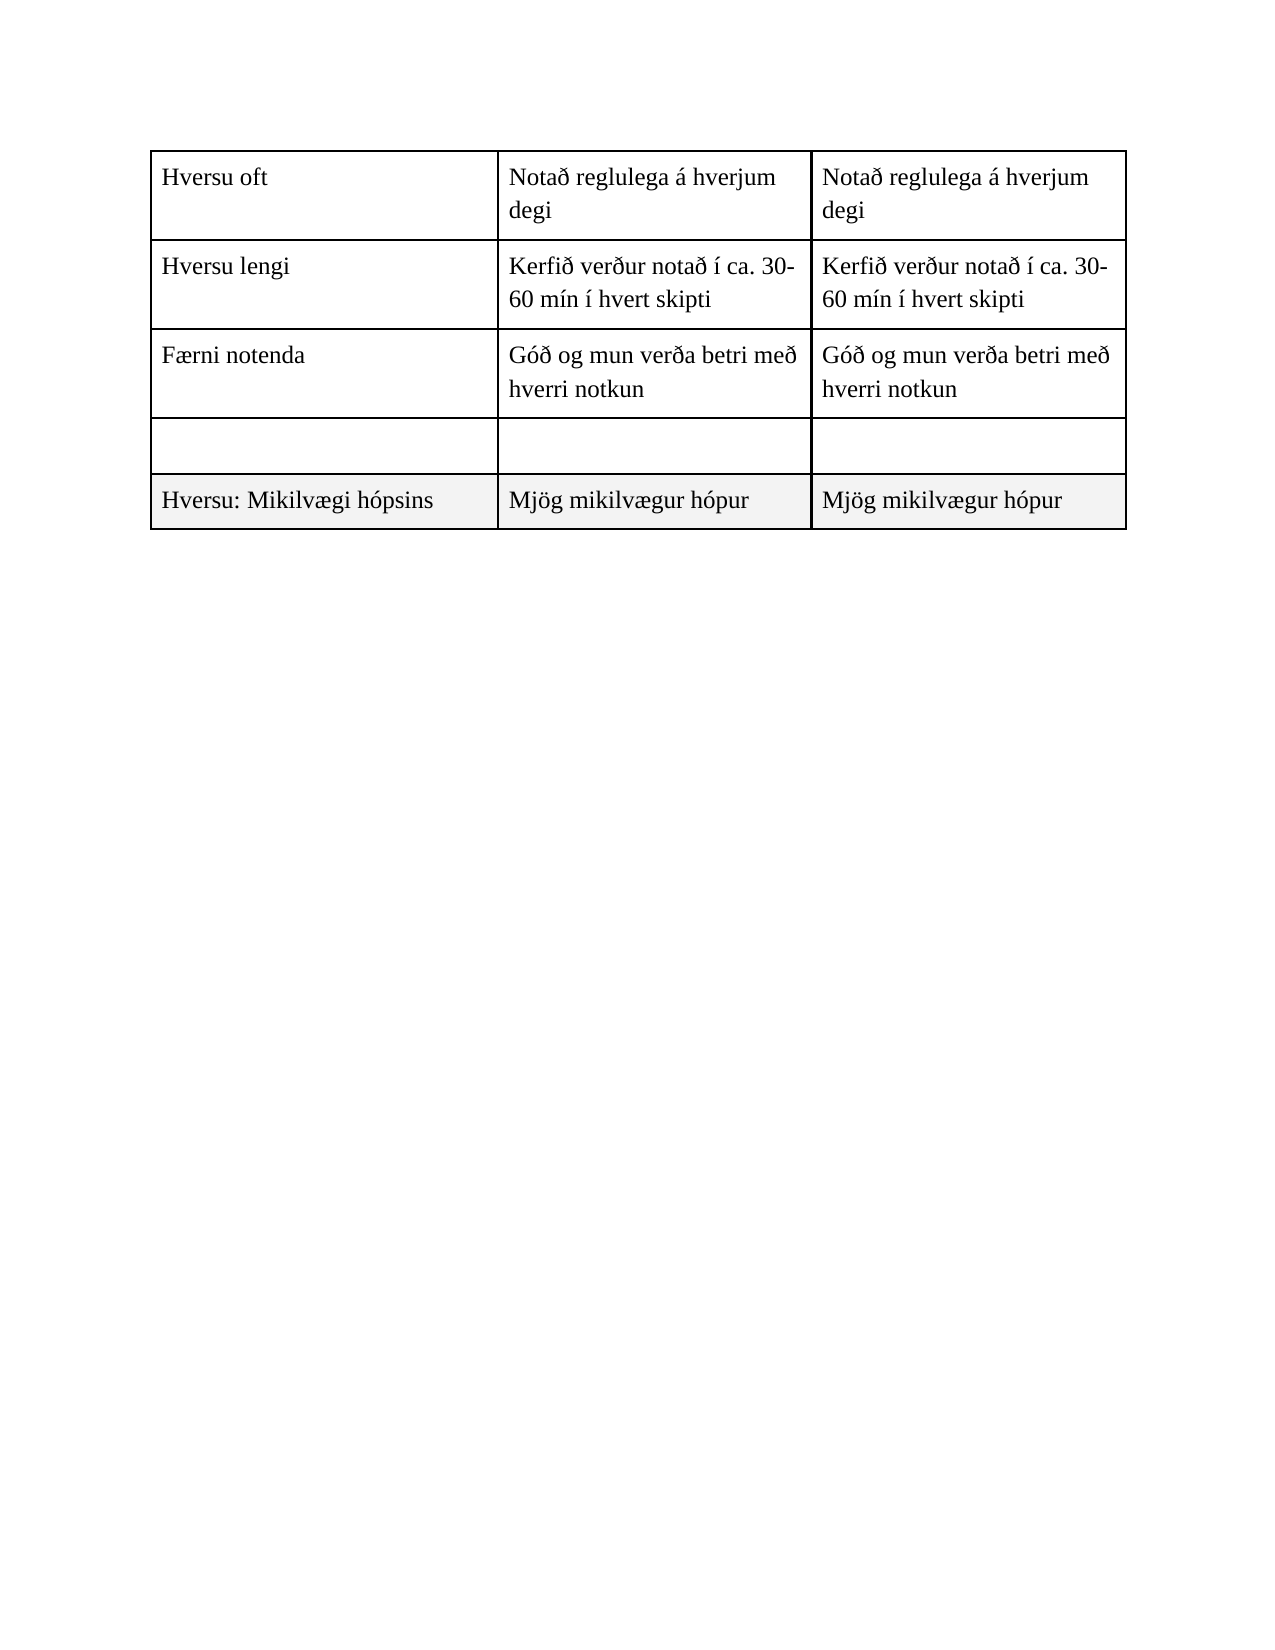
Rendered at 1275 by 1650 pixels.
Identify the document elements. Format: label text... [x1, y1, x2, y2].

table_cell [499, 419, 810, 473]
table_cell Góð og mun verða betri með hverri notkun [813, 330, 1125, 417]
table_cell Kerfið verður notað í ca. 30-60 mín í hvert skipti [813, 241, 1125, 328]
table_cell Færni notenda [152, 330, 497, 417]
table_cell Mjög mikilvægur hópur [813, 475, 1125, 528]
table_cell [152, 419, 497, 473]
table_cell Mjög mikilvægur hópur [499, 475, 810, 528]
table_cell Notað reglulega á hverjum degi [499, 152, 810, 238]
table_cell Hversu: Mikilvægi hópsins [152, 475, 497, 528]
table_cell Kerfið verður notað í ca. 30-60 mín í hvert skipti [499, 241, 810, 328]
table_cell Hversu lengi [152, 241, 497, 328]
table_cell Notað reglulega á hverjum degi [813, 152, 1125, 238]
table_cell Góð og mun verða betri með hverri notkun [499, 330, 810, 417]
table_cell [813, 419, 1125, 473]
table_cell Hversu oft [152, 152, 497, 238]
